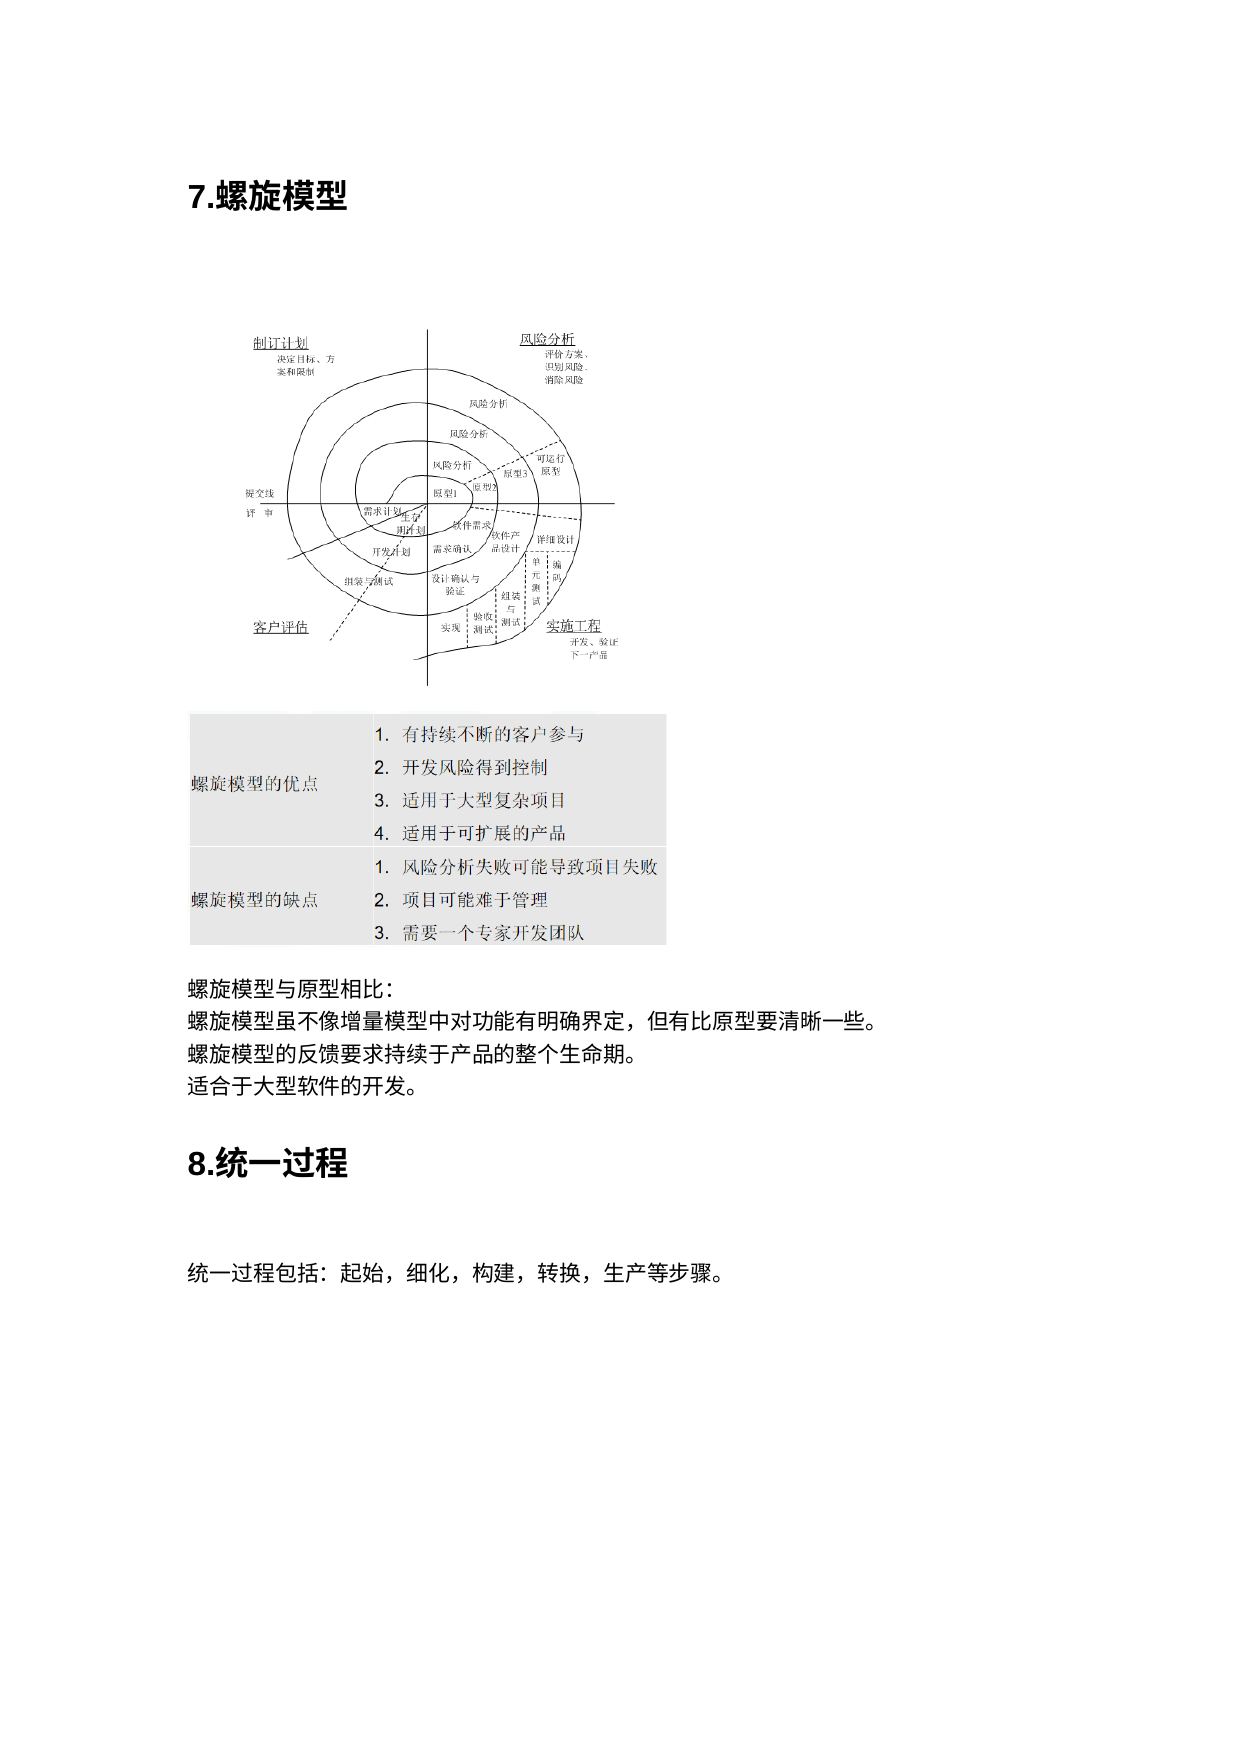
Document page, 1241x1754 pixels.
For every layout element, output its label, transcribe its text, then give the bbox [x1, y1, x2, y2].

subtitle 8.统一过程 [187, 1128, 1053, 1193]
subtitle 7.螺旋模型 [187, 162, 1053, 227]
picture [187, 288, 673, 700]
list 螺旋模型与原型相比： [187, 971, 1053, 1004]
list 螺旋模型的反馈要求持续于产品的整个生命期。 [187, 1036, 1053, 1069]
list 统一过程包括：起始，细化，构建，转换，生产等步骤。 [187, 1255, 1053, 1288]
picture [187, 711, 667, 947]
list 螺旋模型虽不像增量模型中对功能有明确界定，但有比原型要清晰一些。 [187, 1004, 1053, 1036]
list 适合于大型软件的开发。 [187, 1069, 1053, 1101]
